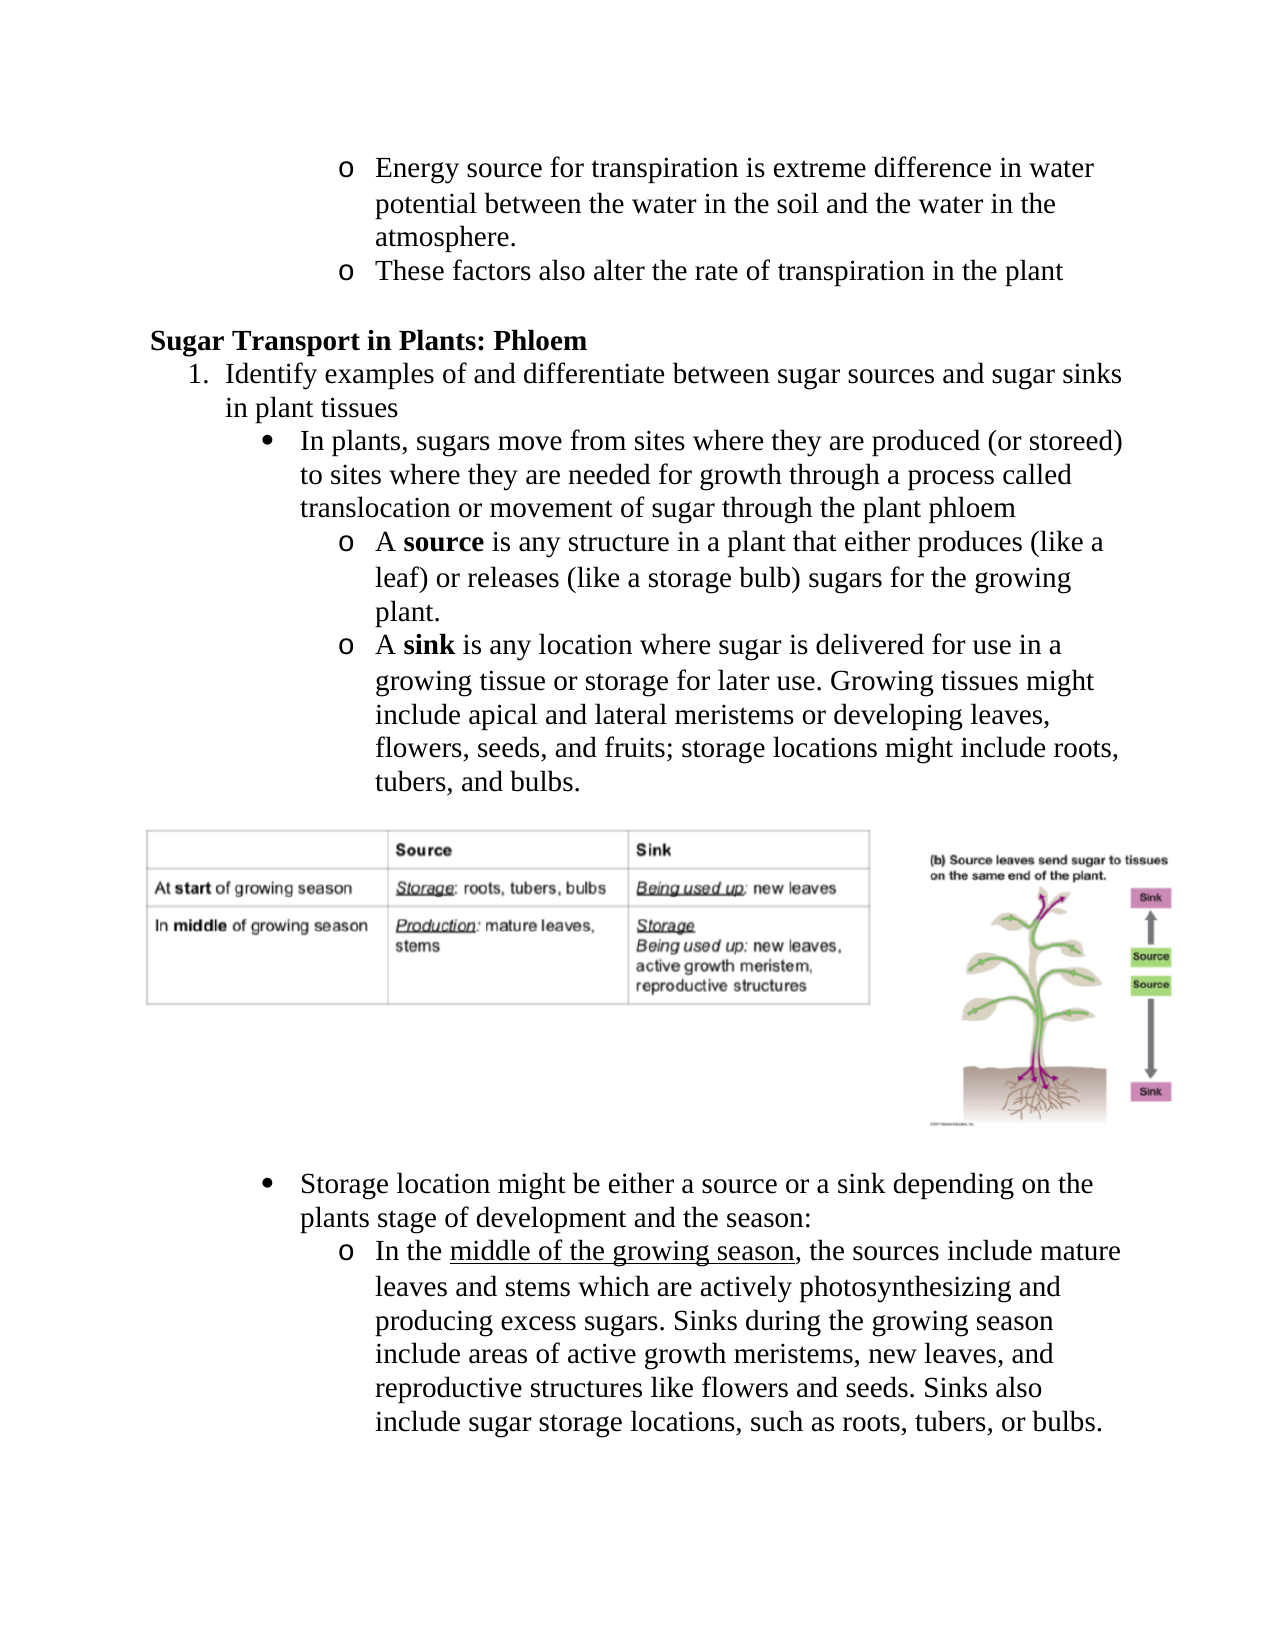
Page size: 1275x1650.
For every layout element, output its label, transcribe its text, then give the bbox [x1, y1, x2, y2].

list Energy source for transpiration is extreme difference in water potential between the water in the soil and the water in the atmosphere. [337, 150, 1125, 253]
list Identify examples of and differentiate between sugar sources and sugar sinks in plant tissues [187, 356, 1125, 423]
list In plants, sugars move from sites where they are produced (or storeed) to sites where they are needed for growth through a process called translocation or movement of sugar through the plant phloem [262, 423, 1125, 524]
list These factors also alter the rate of transpiration in the plant [337, 253, 1125, 289]
list A source is any structure in a plant that either produces (like a leaf) or releases (like a storage bulb) sugars for the growing plant. [337, 524, 1125, 627]
picture [86, 808, 1224, 1133]
list A sink is any location where sugar is delivered for use in a growing tissue or storage for later use. Growing tissues might include apical and lateral meristems or developing leaves, flowers, seeds, and fruits; storage locations might include roots, tubers, and bulbs. [337, 627, 1125, 797]
list In the middle of the growing season, the sources include mature leaves and stems which are actively photosynthesizing and producing excess sugars. Sinks during the growing season include areas of active growth meristems, new leaves, and reproductive structures like flowers and seeds. Sinks also include sugar storage locations, such as roots, tubers, or bulbs. [337, 1233, 1125, 1437]
text Sugar Transport in Plants: Phloem [150, 323, 1125, 356]
list Storage location might be either a source or a sink depending on the plants stage of development and the season: [262, 1166, 1125, 1233]
